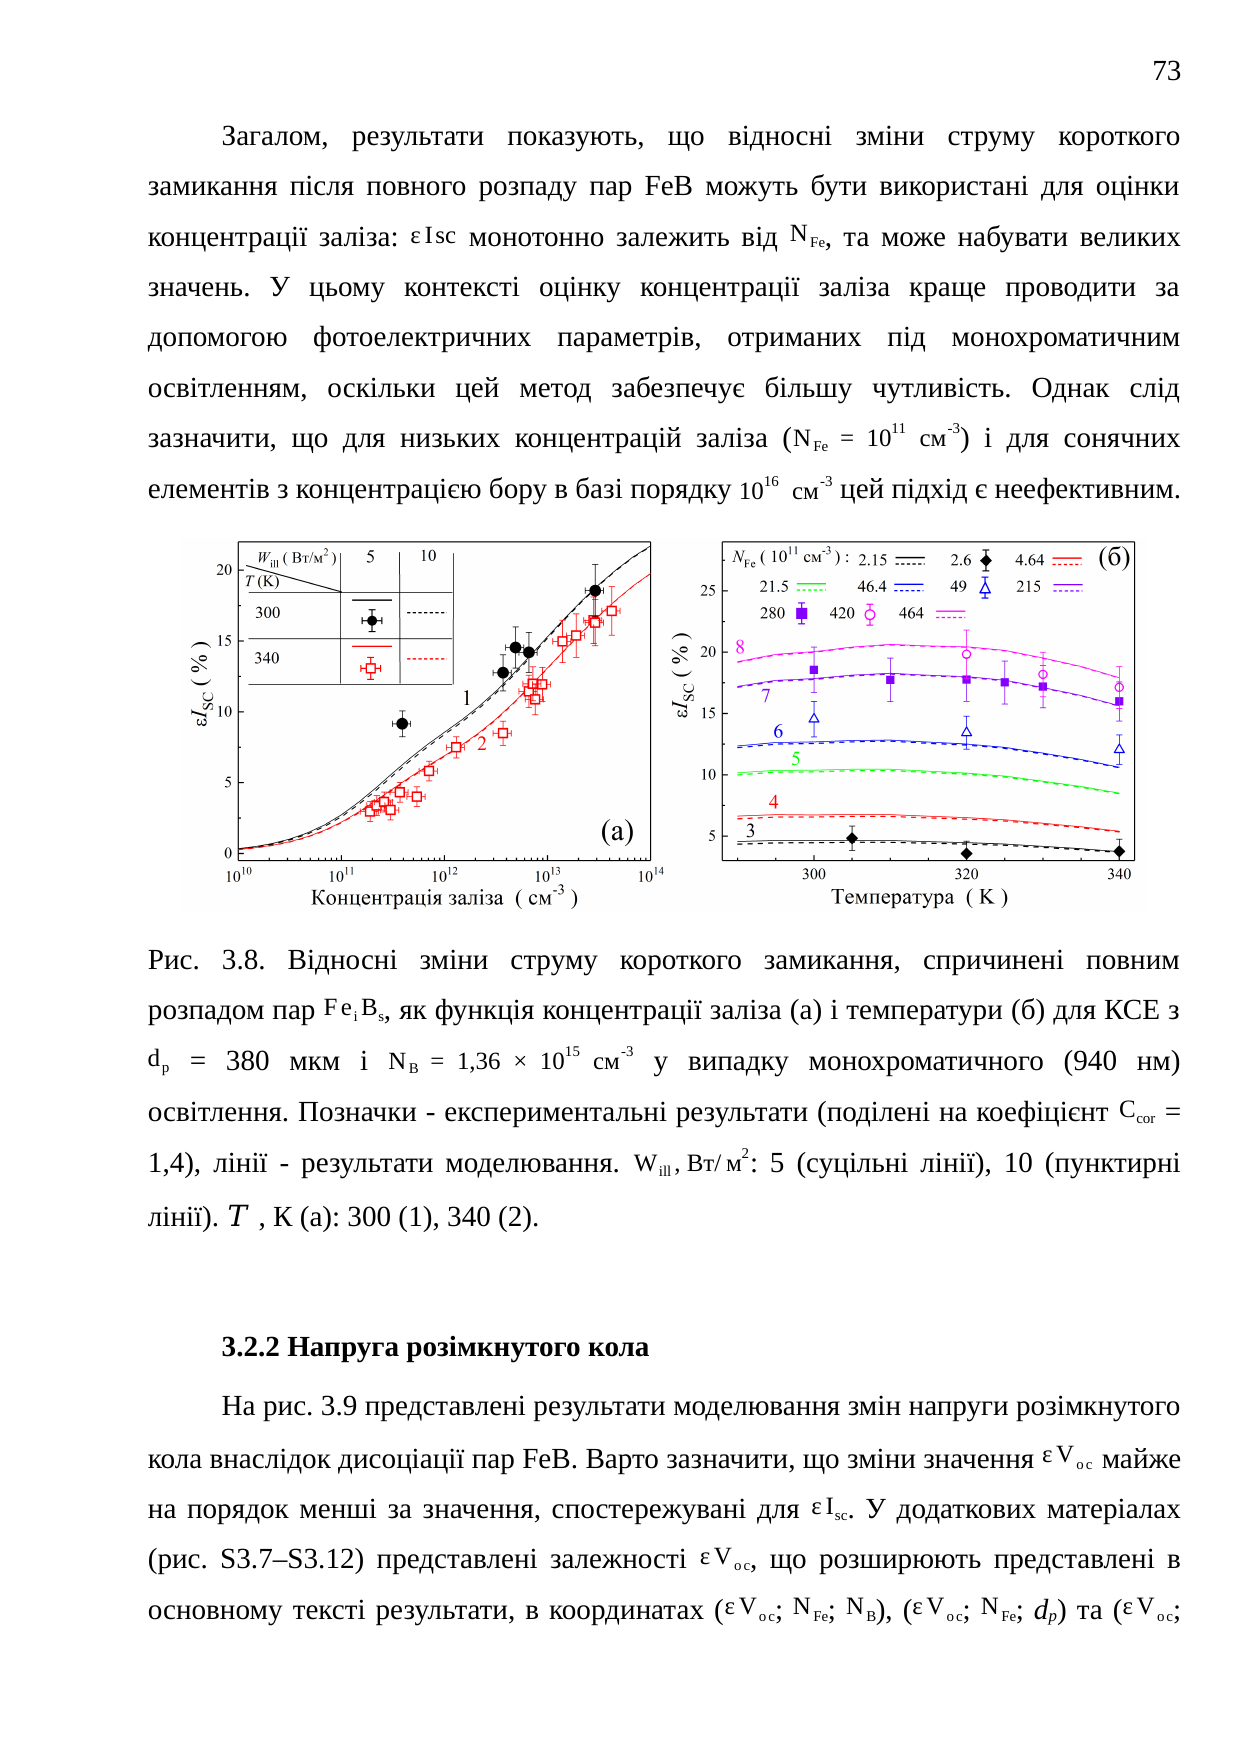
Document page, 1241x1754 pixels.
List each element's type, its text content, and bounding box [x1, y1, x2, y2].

picture [180, 538, 1149, 913]
subtitle 3.2.2 Напруга розімкнутого кола [148, 1329, 1181, 1363]
text Загалом, результати показують, що відносні зміни струму короткого замикання після повного розпаду пар FeB можуть бути використані для оцінки концентрації заліза: монотонно залежить від , та може набувати великих значень. У цьому контексті оцінку концентрації заліза краще проводити за допомогою фотоелектричних параметрів, отриманих під монохроматичним освітленням, оскільки цей метод забезпечує більшу чутливість. Однак слід зазначити, що для низьких концентрацій заліза () і для сонячних елементів з концентрацією бору в базі порядку цей підхід є неефективним. [148, 118, 1181, 505]
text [148, 1388, 1181, 1625]
text Рис. 3.8. Відносні зміни струму короткого замикання, спричинені повним розпадом пар , як функція концентрації заліза (а) і температури (б) для КСЕ з = 380 мкм і у випадку монохроматичного (940 нм) освітлення. Позначки - експериментальні результати (поділені на коефіцієнт = 1,4), лінії - результати моделювання. : 5 (суцільні лінії), 10 (пунктирні лінії). 𝑇 , К (а): 300 (1), 340 (2). [148, 942, 1181, 1232]
